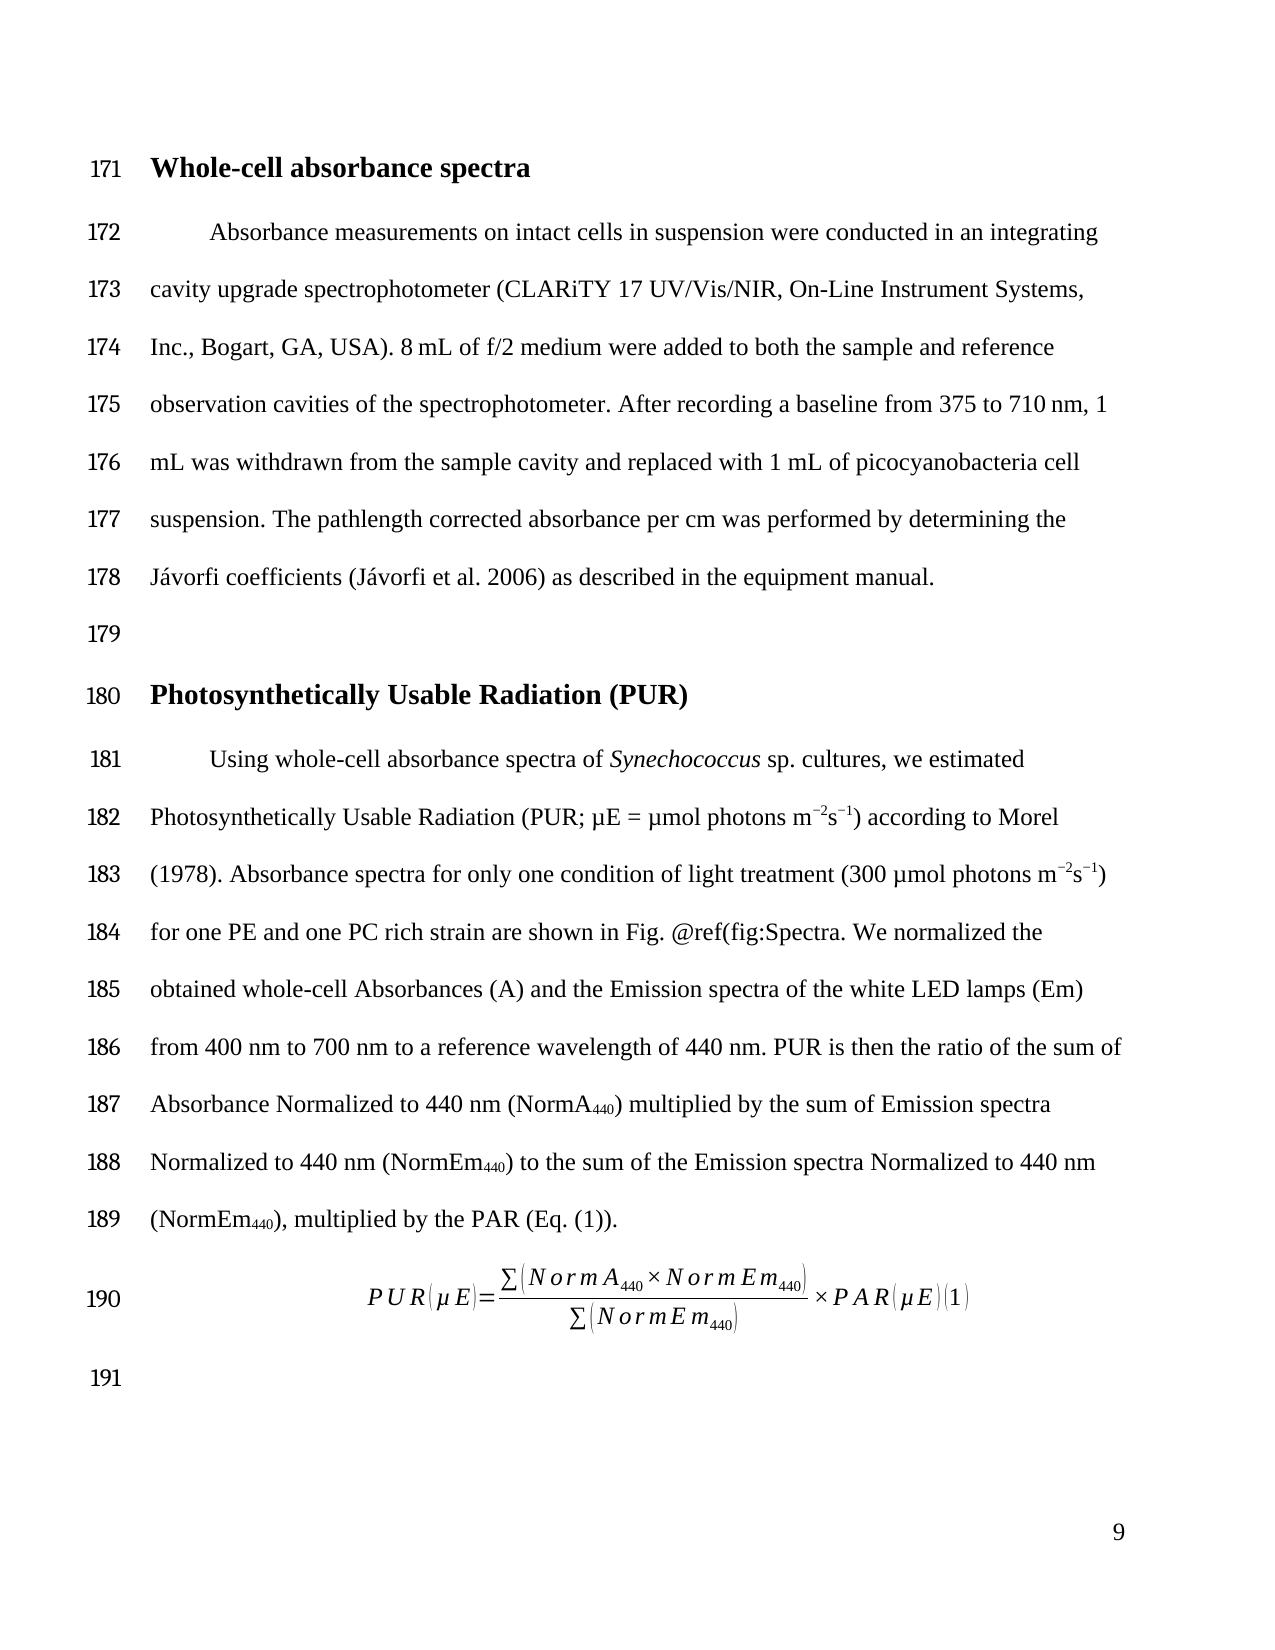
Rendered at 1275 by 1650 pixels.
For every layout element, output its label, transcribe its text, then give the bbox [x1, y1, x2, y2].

text Absorbance measurements on intact cells in suspension were conducted in an integrating cavity upgrade spectrophotometer (CLARiTY 17 UV/Vis/NIR, On-Line Instrument Systems, Inc., Bogart, GA, USA). 8 mL of f/2 medium were added to both the sample and reference observation cavities of the spectrophotometer. After recording a baseline from 375 to 710 nm, 1 mL was withdrawn from the sample cavity and replaced with 1 mL of picocyanobacteria cell suspension. The pathlength corrected absorbance per cm was performed by determining the Jávorfi coefficients (Jávorfi et al. 2006) as described in the equipment manual. [150, 217, 1125, 591]
subtitle Photosynthetically Usable Radiation (PUR) [150, 677, 1125, 711]
subtitle Whole-cell absorbance spectra [150, 150, 1125, 183]
text Using whole-cell absorbance spectra of Synechococcus sp. cultures, we estimated Photosynthetically Usable Radiation (PUR; µE = µmol photons m−2s−1) according to Morel (1978). Absorbance spectra for only one condition of light treatment (300 µmol photons m−2s−1) for one PE and one PC rich strain are shown in Fig. @ref(fig:Spectra. We normalized the obtained whole-cell Absorbances (A) and the Emission spectra of the white LED lamps (Em) from 400 nm to 700 nm to a reference wavelength of 440 nm. PUR is then the ratio of the sum of Absorbance Normalized to 440 nm (NormA440) multiplied by the sum of Emission spectra Normalized to 440 nm (NormEm440) to the sum of the Emission spectra Normalized to 440 nm (NormEm440), multiplied by the PAR (Eq. (1)). [150, 744, 1125, 1233]
